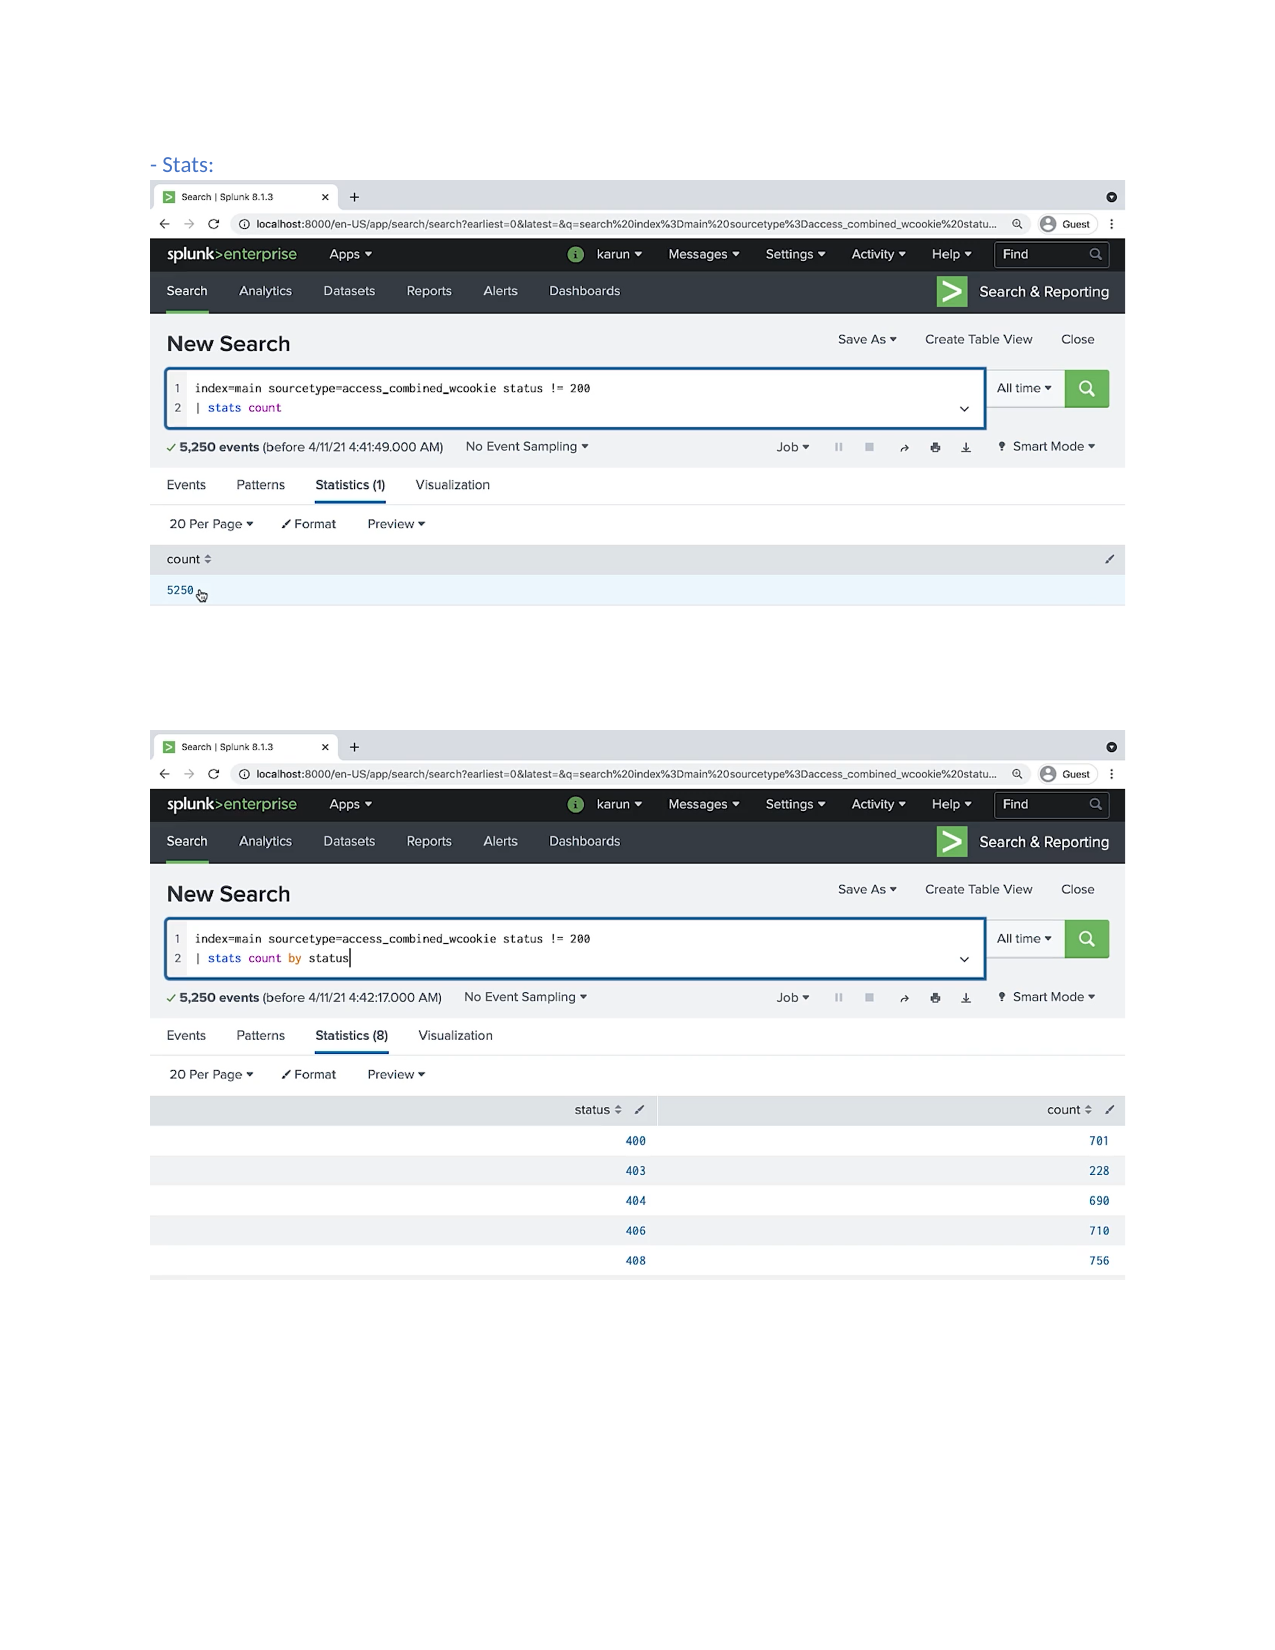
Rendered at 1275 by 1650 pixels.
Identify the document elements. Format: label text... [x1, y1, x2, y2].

picture [150, 730, 1125, 1280]
text - Stats:- [150, 150, 1125, 180]
picture [150, 180, 1125, 729]
